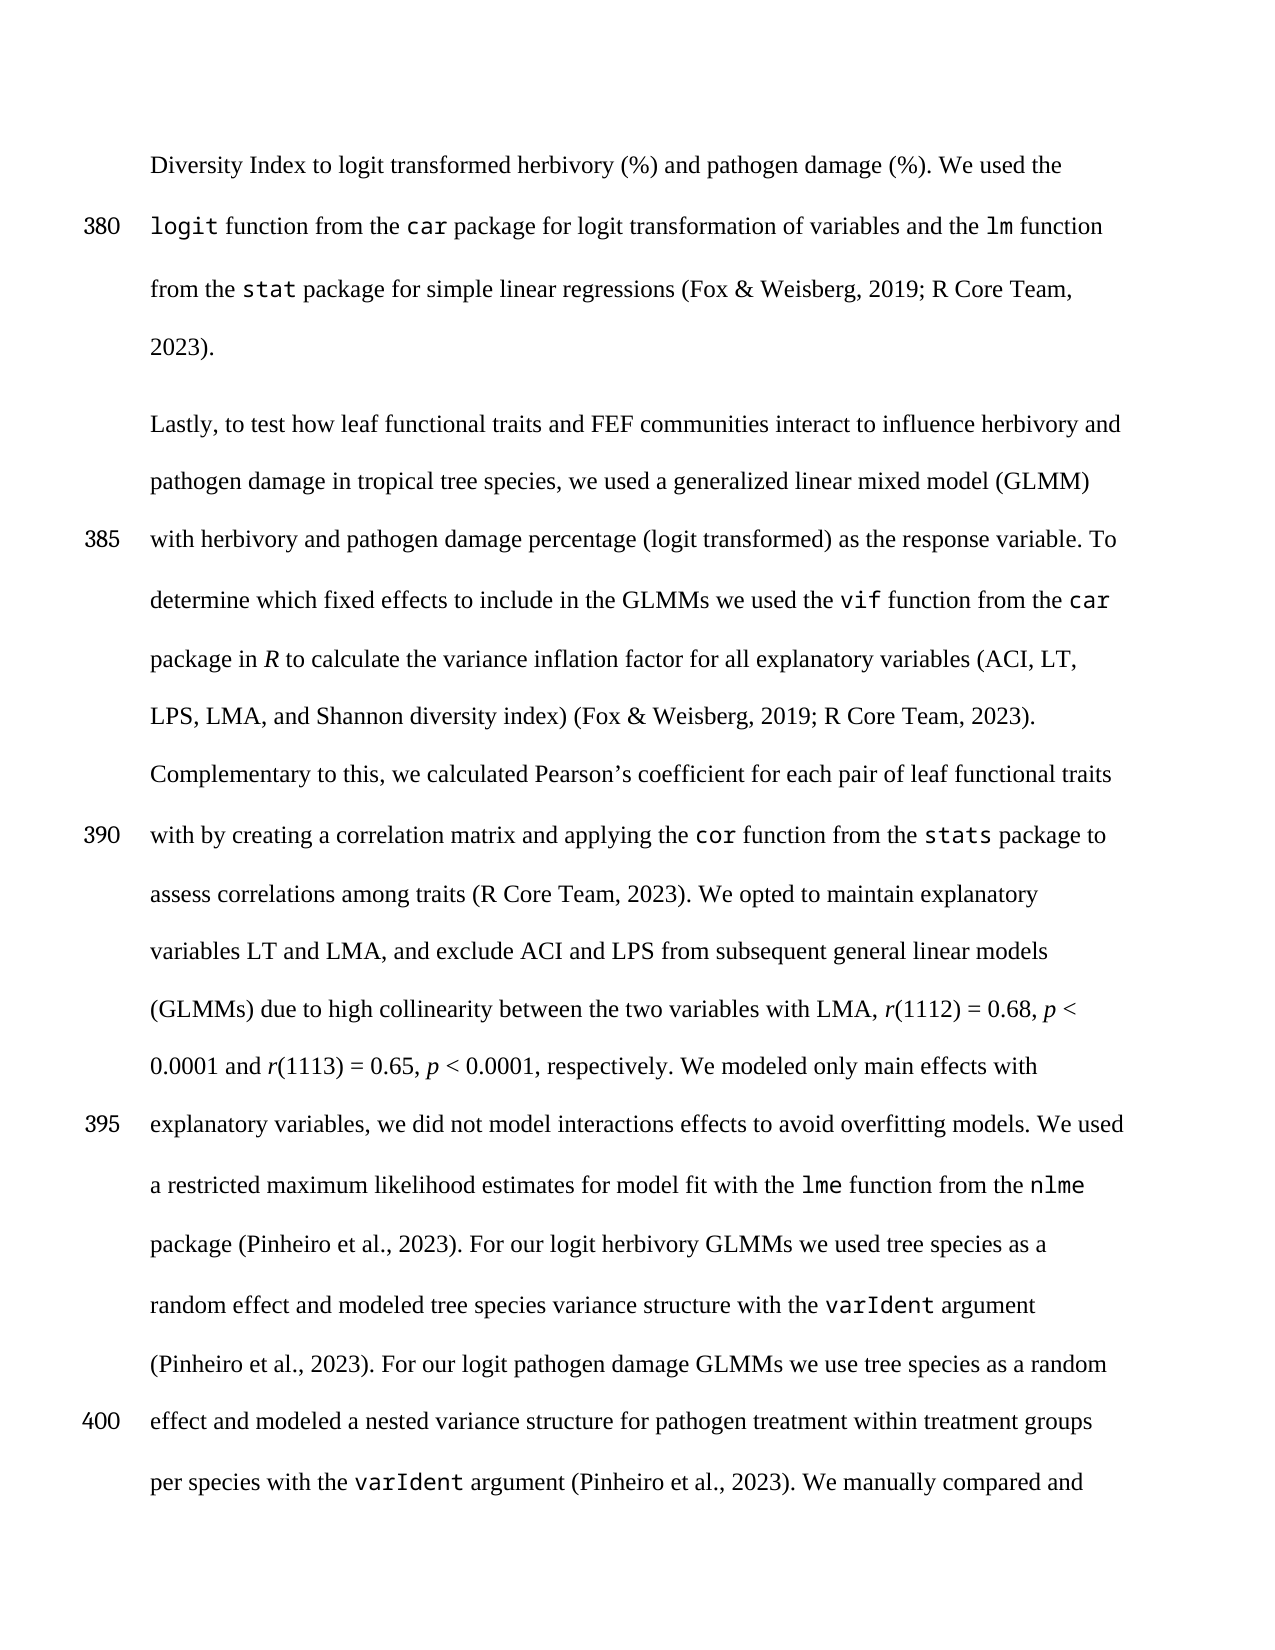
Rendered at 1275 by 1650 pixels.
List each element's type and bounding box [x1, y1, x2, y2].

text [150, 409, 1125, 1497]
text [150, 150, 1125, 361]
